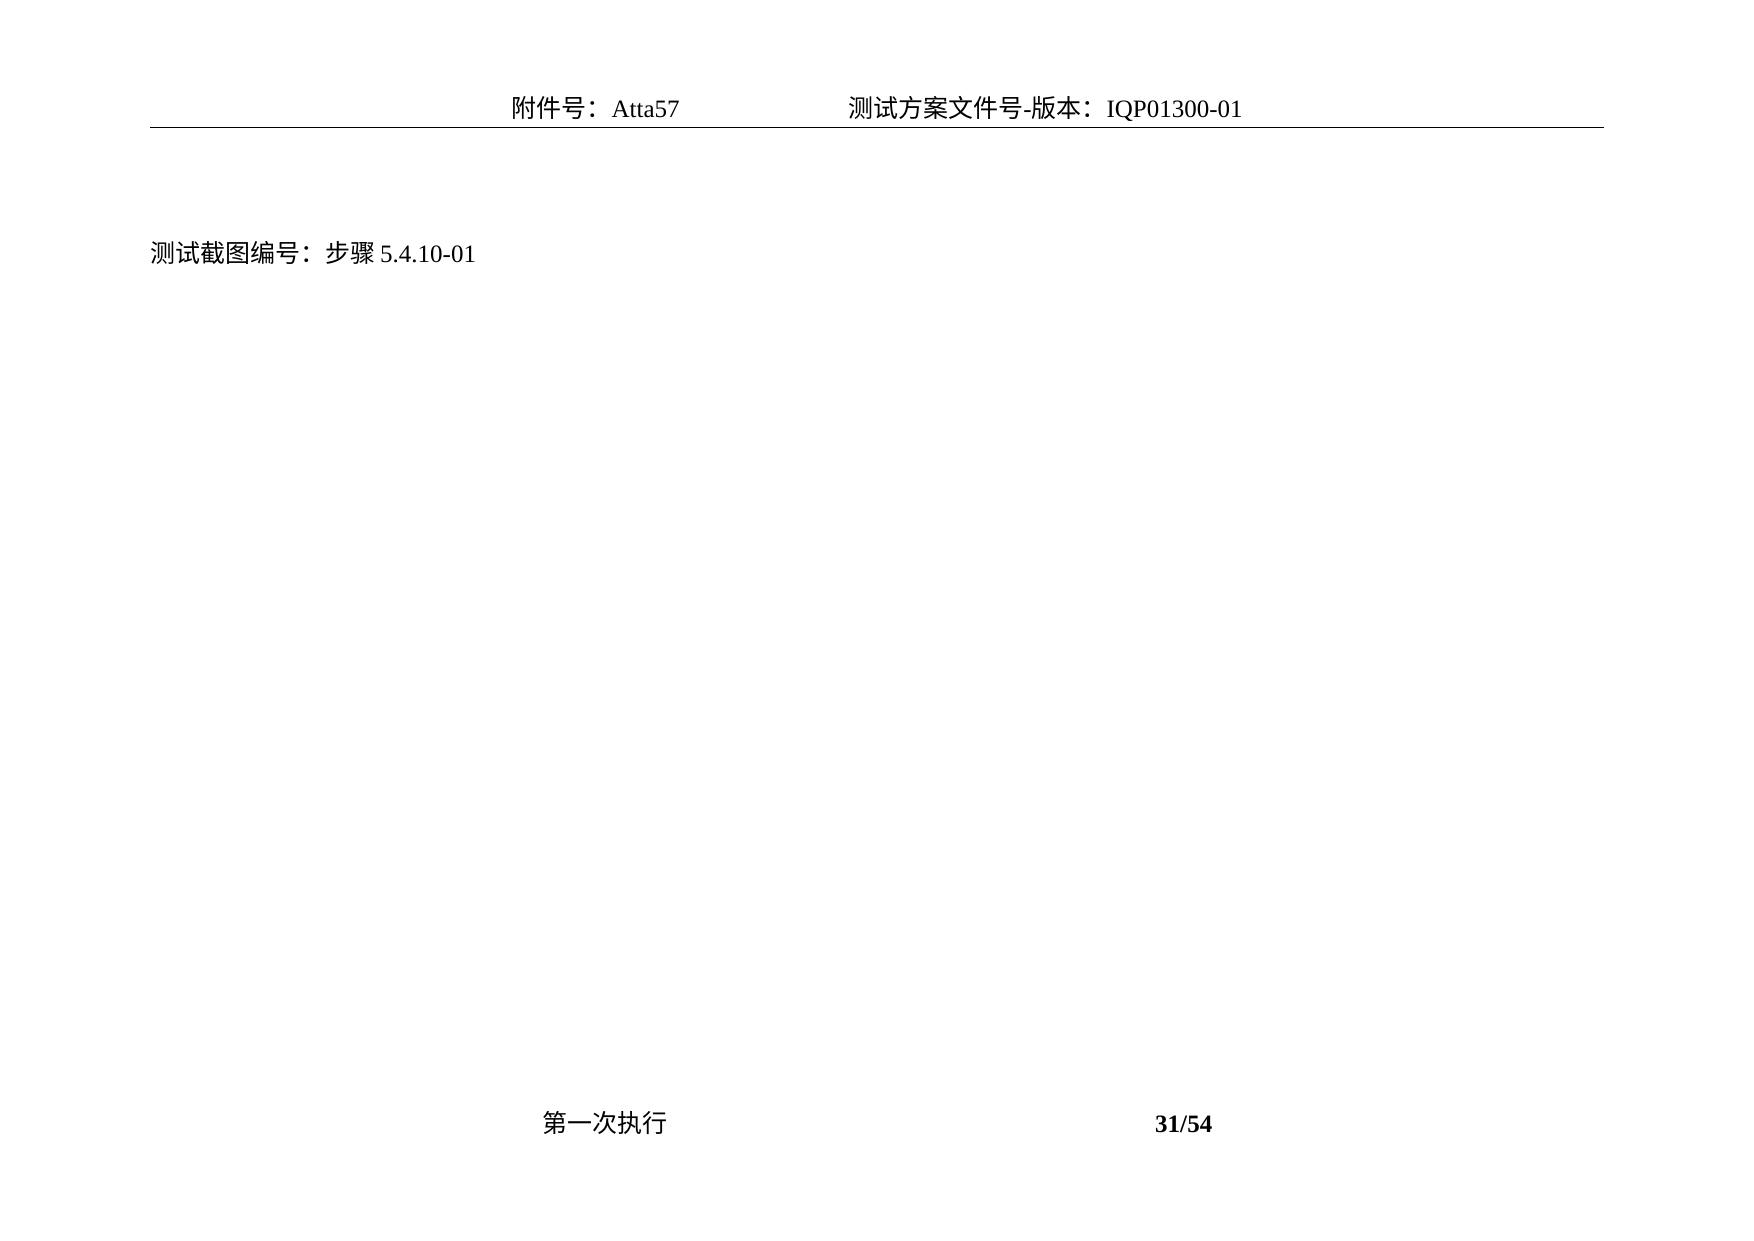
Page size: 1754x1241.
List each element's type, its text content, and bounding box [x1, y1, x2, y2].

text 测试截图编号：步骤5.4.10-01 [150, 219, 1604, 284]
